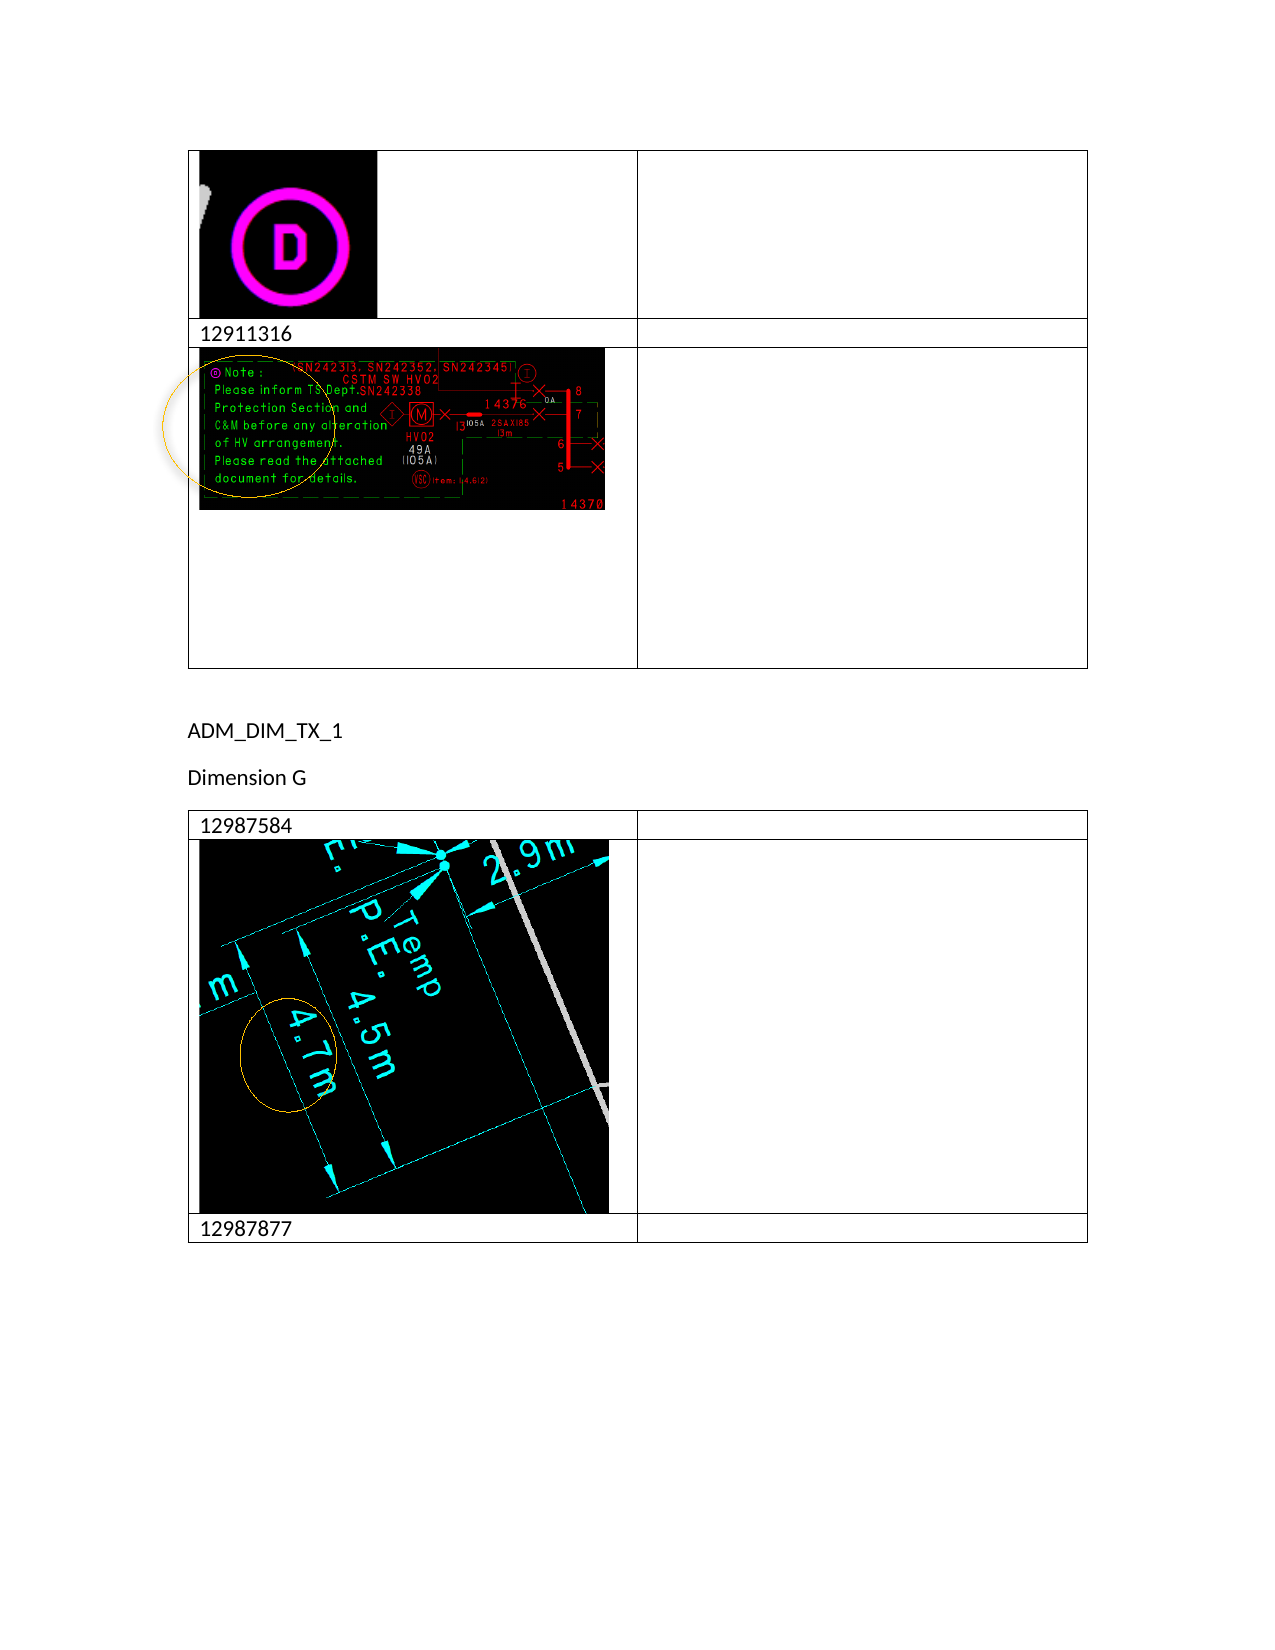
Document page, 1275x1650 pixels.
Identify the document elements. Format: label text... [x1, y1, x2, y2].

picture [199, 840, 609, 1214]
table_cell [638, 348, 1087, 668]
table_cell 12911316 [189, 319, 637, 347]
table_cell [189, 476, 199, 490]
table_header 12987584 [189, 811, 637, 839]
picture [199, 151, 378, 319]
table_cell [638, 840, 1087, 1213]
table_cell [638, 1214, 1087, 1242]
table_cell [378, 151, 637, 318]
table_cell [189, 151, 199, 318]
table_cell [189, 348, 637, 668]
picture [199, 348, 605, 510]
text Dimension G [187, 763, 1087, 791]
table_cell [189, 368, 199, 382]
table_cell [638, 319, 1087, 347]
table_cell 12987877 [189, 1214, 637, 1242]
table_header [638, 811, 1087, 839]
table_cell [609, 840, 637, 1213]
text ADM_DIM_TX_1 [187, 716, 1087, 744]
table_cell [189, 840, 199, 1213]
table_cell [638, 151, 1087, 318]
